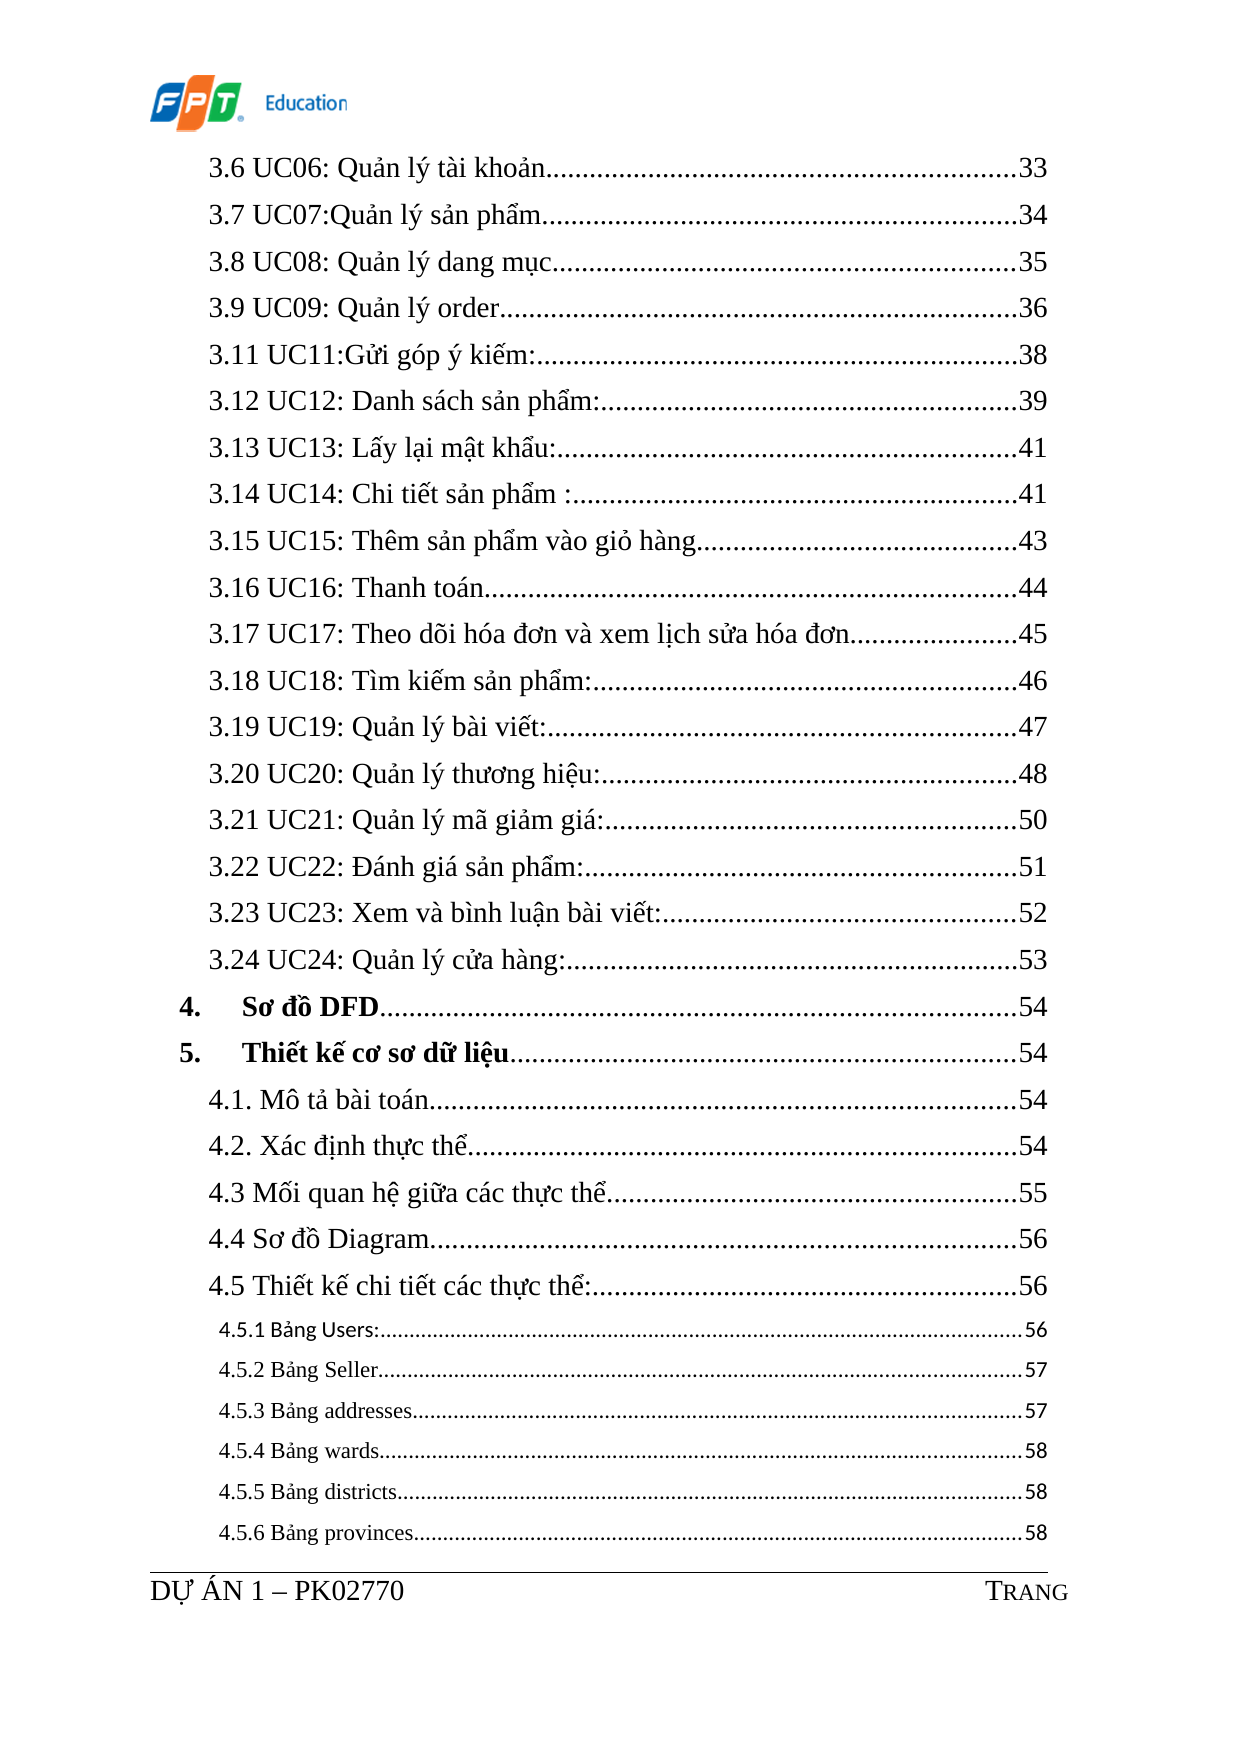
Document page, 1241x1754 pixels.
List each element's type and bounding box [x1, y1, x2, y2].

picture [150, 75, 347, 132]
